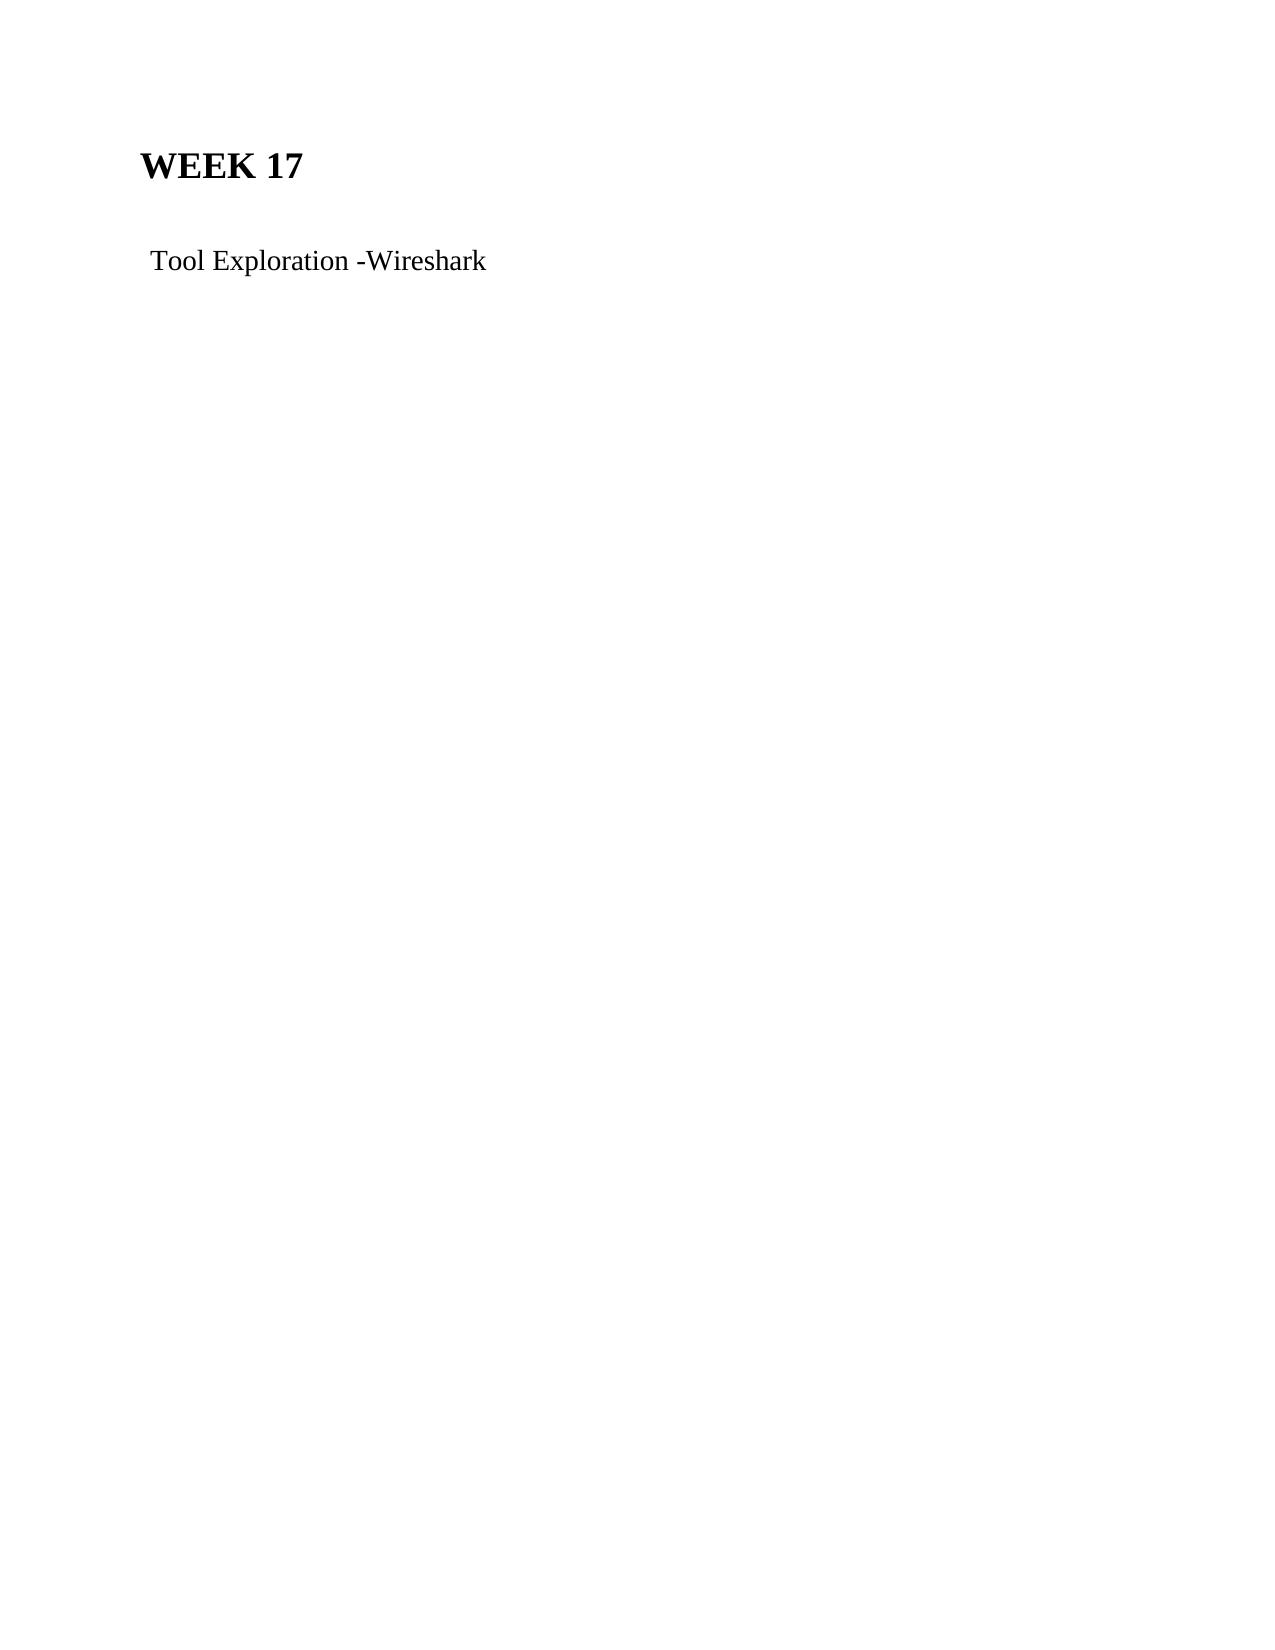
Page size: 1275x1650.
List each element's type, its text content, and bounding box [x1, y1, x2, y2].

text WEEK 17 [139, 144, 1264, 187]
text Tool Exploration -Wireshark [150, 243, 695, 277]
